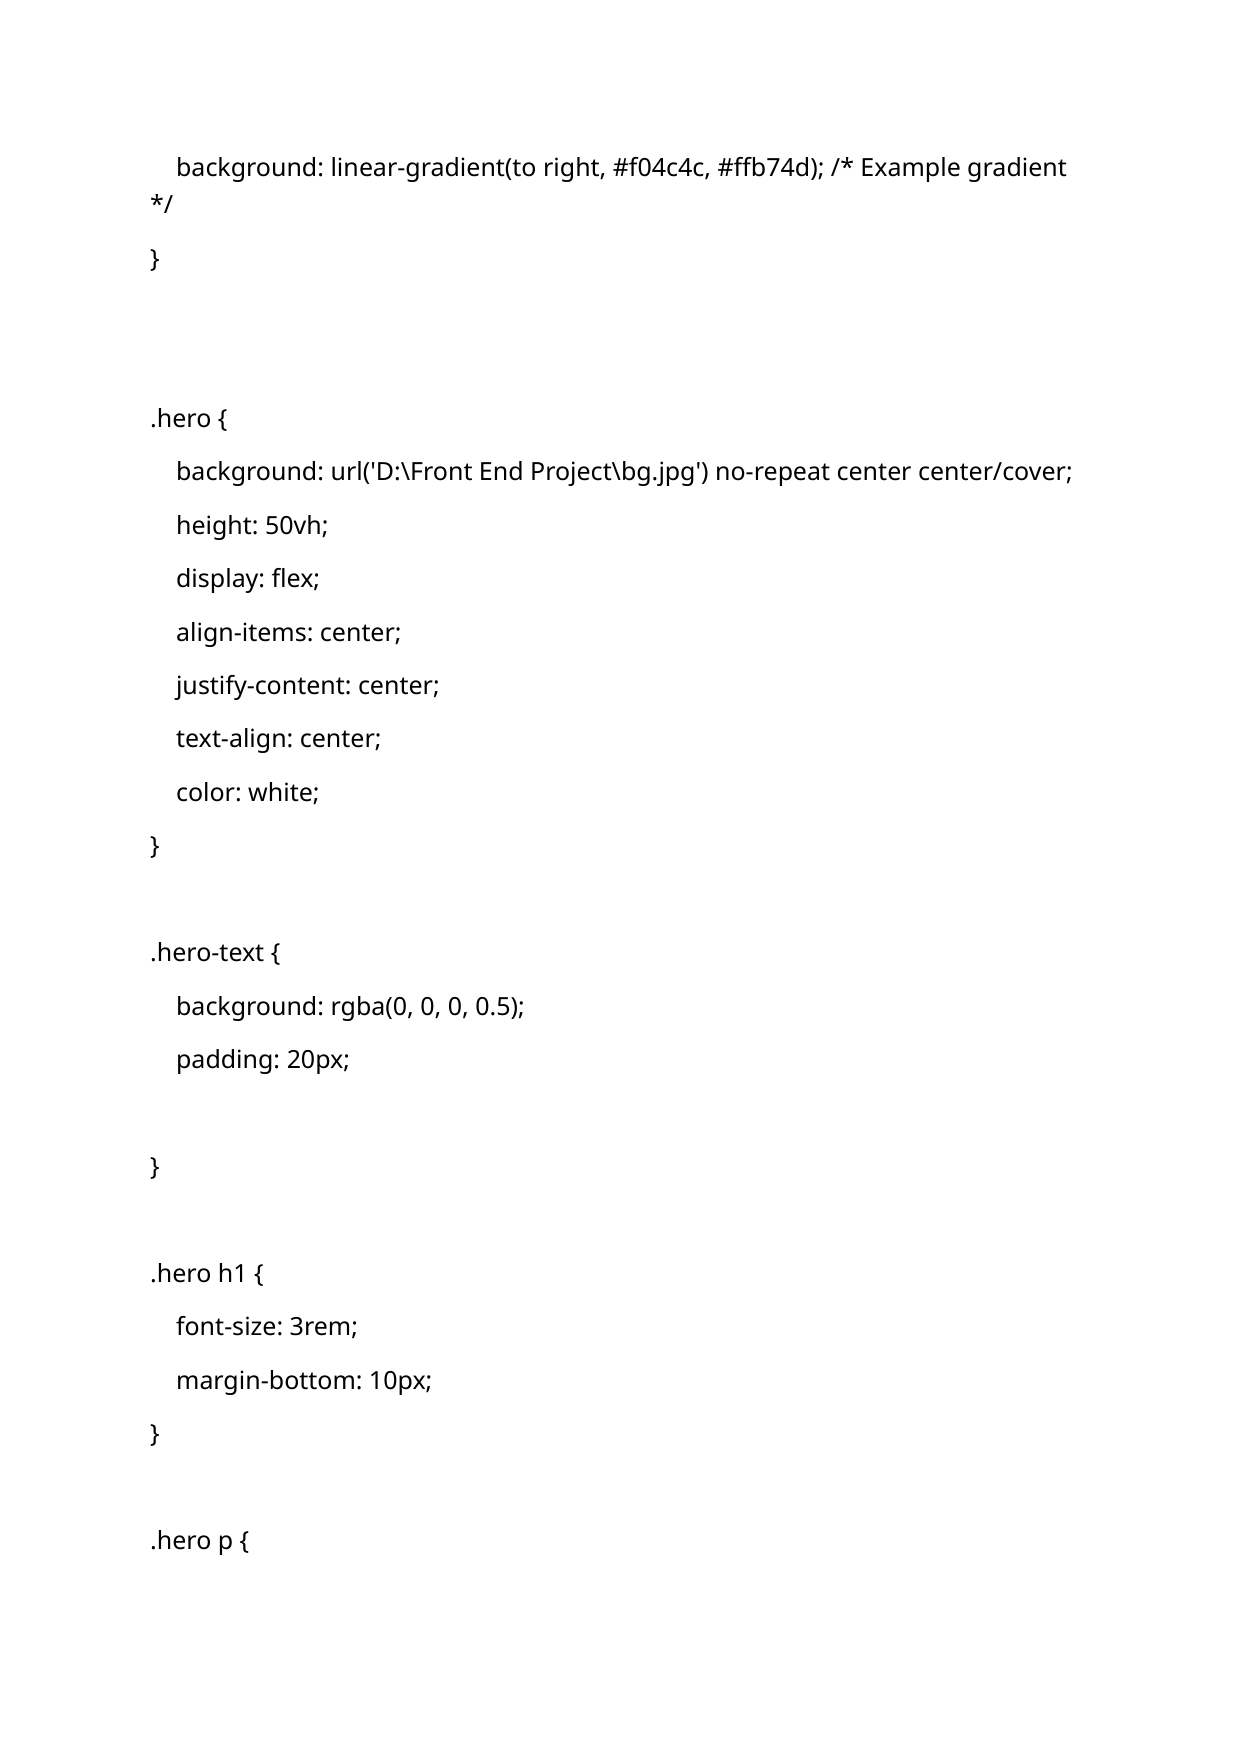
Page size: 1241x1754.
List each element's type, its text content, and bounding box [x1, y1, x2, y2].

text background: url('D:\Front End Project\bg.jpg') no-repeat center center/cover; [150, 454, 1090, 488]
text display: flex; [150, 561, 1090, 595]
text .hero h1 { [150, 1256, 1090, 1289]
text background: rgba(0, 0, 0, 0.5); [150, 988, 1090, 1022]
text } [150, 1149, 1090, 1183]
text height: 50vh; [150, 507, 1090, 541]
text font-size: 3rem; [150, 1309, 1090, 1343]
text .hero { [150, 401, 1090, 434]
text padding: 20px; [150, 1042, 1090, 1076]
text } [150, 1416, 1090, 1450]
text } [150, 240, 1090, 274]
text .hero-text { [150, 935, 1090, 969]
text color: white; [150, 774, 1090, 809]
text margin-bottom: 10px; [150, 1362, 1090, 1396]
text } [150, 828, 1090, 862]
text align-items: center; [150, 614, 1090, 648]
text justify-content: center; [150, 668, 1090, 702]
text .hero p { [150, 1523, 1090, 1557]
text text-align: center; [150, 721, 1090, 755]
text background: linear-gradient(to right, #f04c4c, #ffb74d); /* Example gradient */ [150, 150, 1090, 221]
